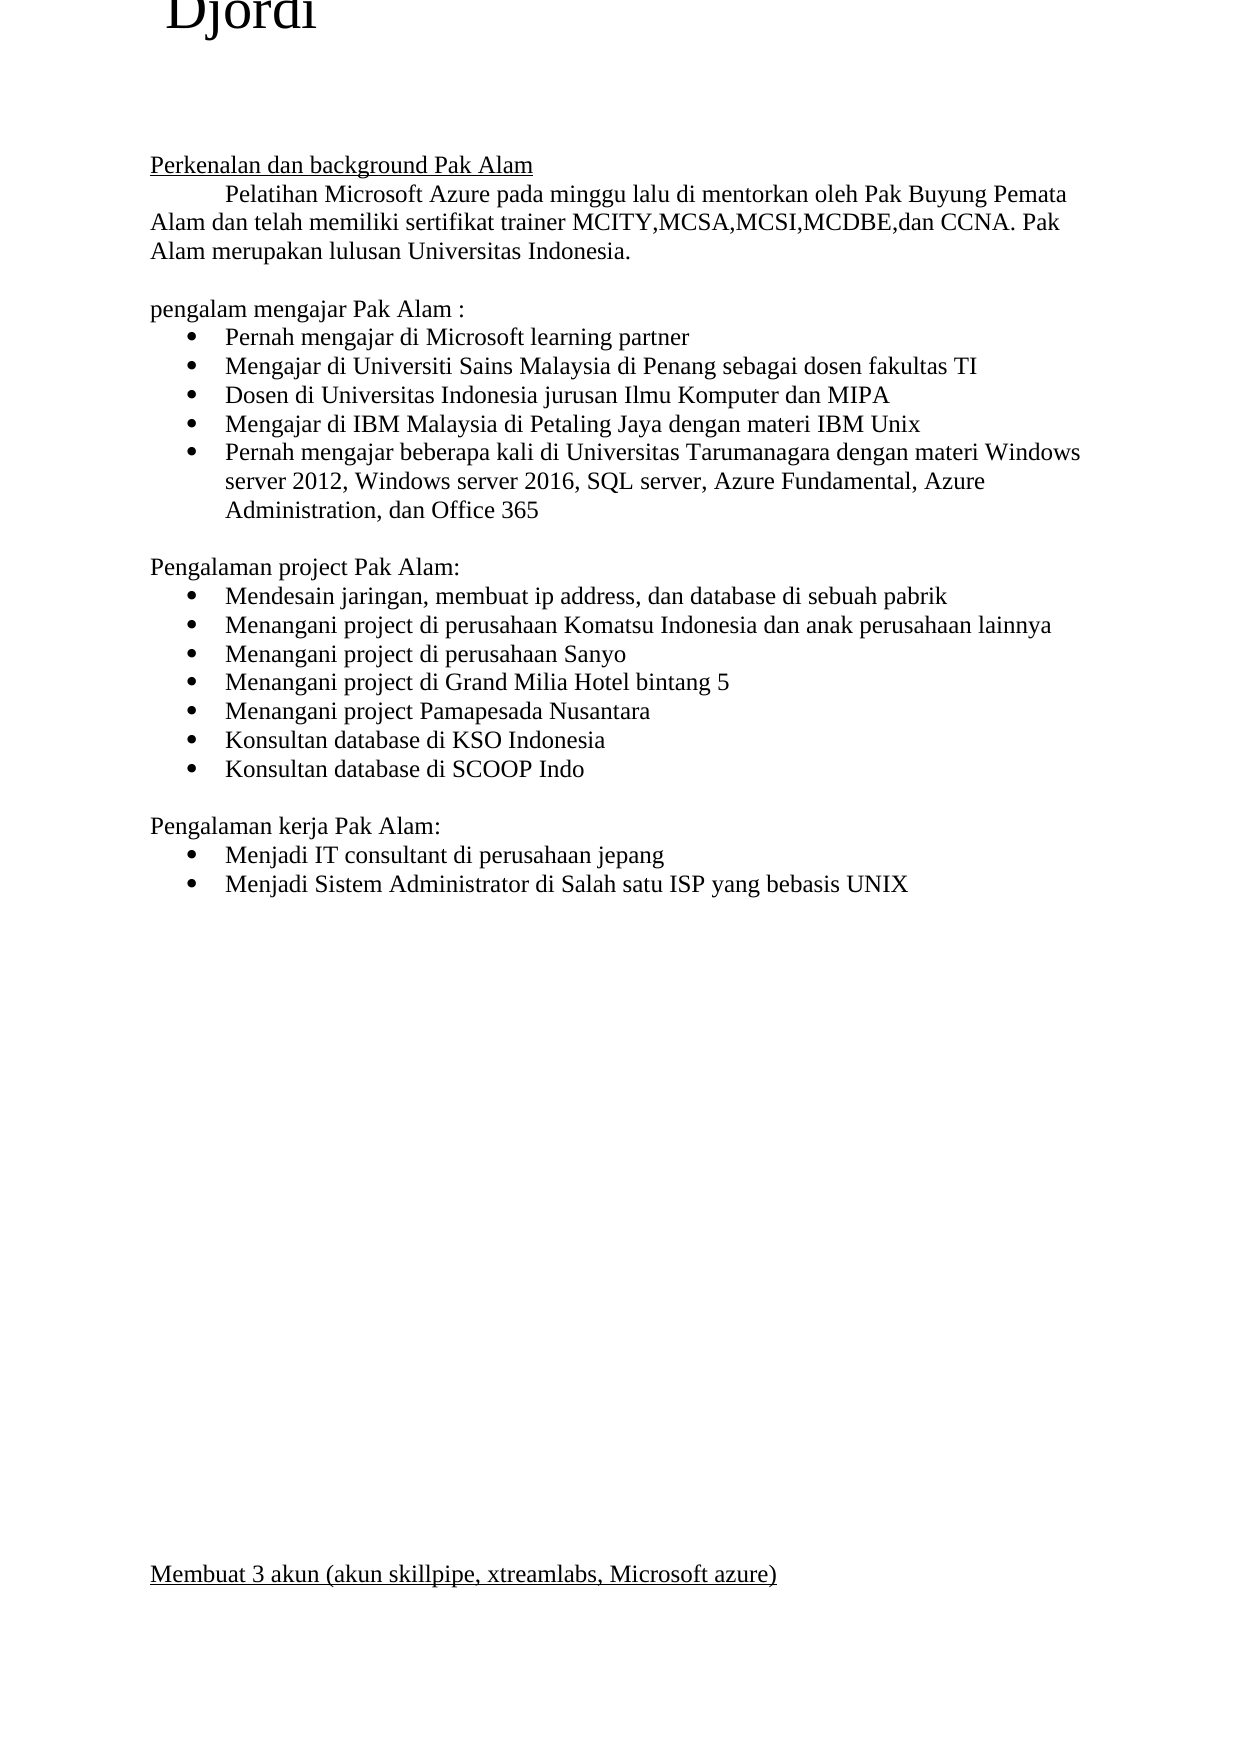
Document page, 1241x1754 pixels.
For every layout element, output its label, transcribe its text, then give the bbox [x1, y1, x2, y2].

list Menjadi IT consultant di perusahaan jepang [187, 840, 1090, 869]
list Menangani project di perusahaan Sanyo [187, 639, 1090, 667]
list Konsultan database di KSO Indonesia [187, 725, 1090, 754]
list Menjadi Sistem Administrator di Salah satu ISP yang bebasis UNIX [187, 869, 1090, 897]
list Mengajar di IBM Malaysia di Petaling Jaya dengan materi IBM Unix [187, 409, 1090, 437]
list Menangani project Pamapesada Nusantara [187, 696, 1090, 725]
list Dosen di Universitas Indonesia jurusan Ilmu Komputer dan MIPA [187, 380, 1090, 409]
list Menangani project di perusahaan Komatsu Indonesia dan anak perusahaan lainnya [187, 610, 1090, 639]
text Pengalaman kerja Pak Alam: [150, 811, 1090, 840]
text Pengalaman project Pak Alam: [150, 552, 1090, 581]
text Pelatihan Microsoft Azure pada minggu lalu di mentorkan oleh Pak Buyung Pemata Alam dan telah memiliki sertifikat trainer MCITY,MCSA,MCSI,MCDBE,dan CCNA. Pak Alam merupakan lulusan Universitas Indonesia. [150, 179, 1090, 265]
list Mengajar di Universiti Sains Malaysia di Penang sebagai dosen fakultas TI [187, 351, 1090, 380]
list Konsultan database di SCOOP Indo [187, 754, 1090, 782]
list Mendesain jaringan, membuat ip address, dan database di sebuah pabrik [187, 581, 1090, 610]
list Pernah mengajar di Microsoft learning partner [187, 322, 1090, 351]
text pengalam mengajar Pak Alam : [150, 294, 1090, 322]
text Membuat 3 akun (akun skillpipe, xtreamlabs, Microsoft azure) [150, 1559, 1090, 1587]
text Perkenalan dan background Pak Alam [150, 150, 1090, 179]
list Pernah mengajar beberapa kali di Universitas Tarumanagara dengan materi Windows server 2012, Windows server 2016, SQL server, Azure Fundamental, Azure Administration, dan Office 365 [187, 437, 1090, 524]
list Menangani project di Grand Milia Hotel bintang 5 [187, 667, 1090, 696]
